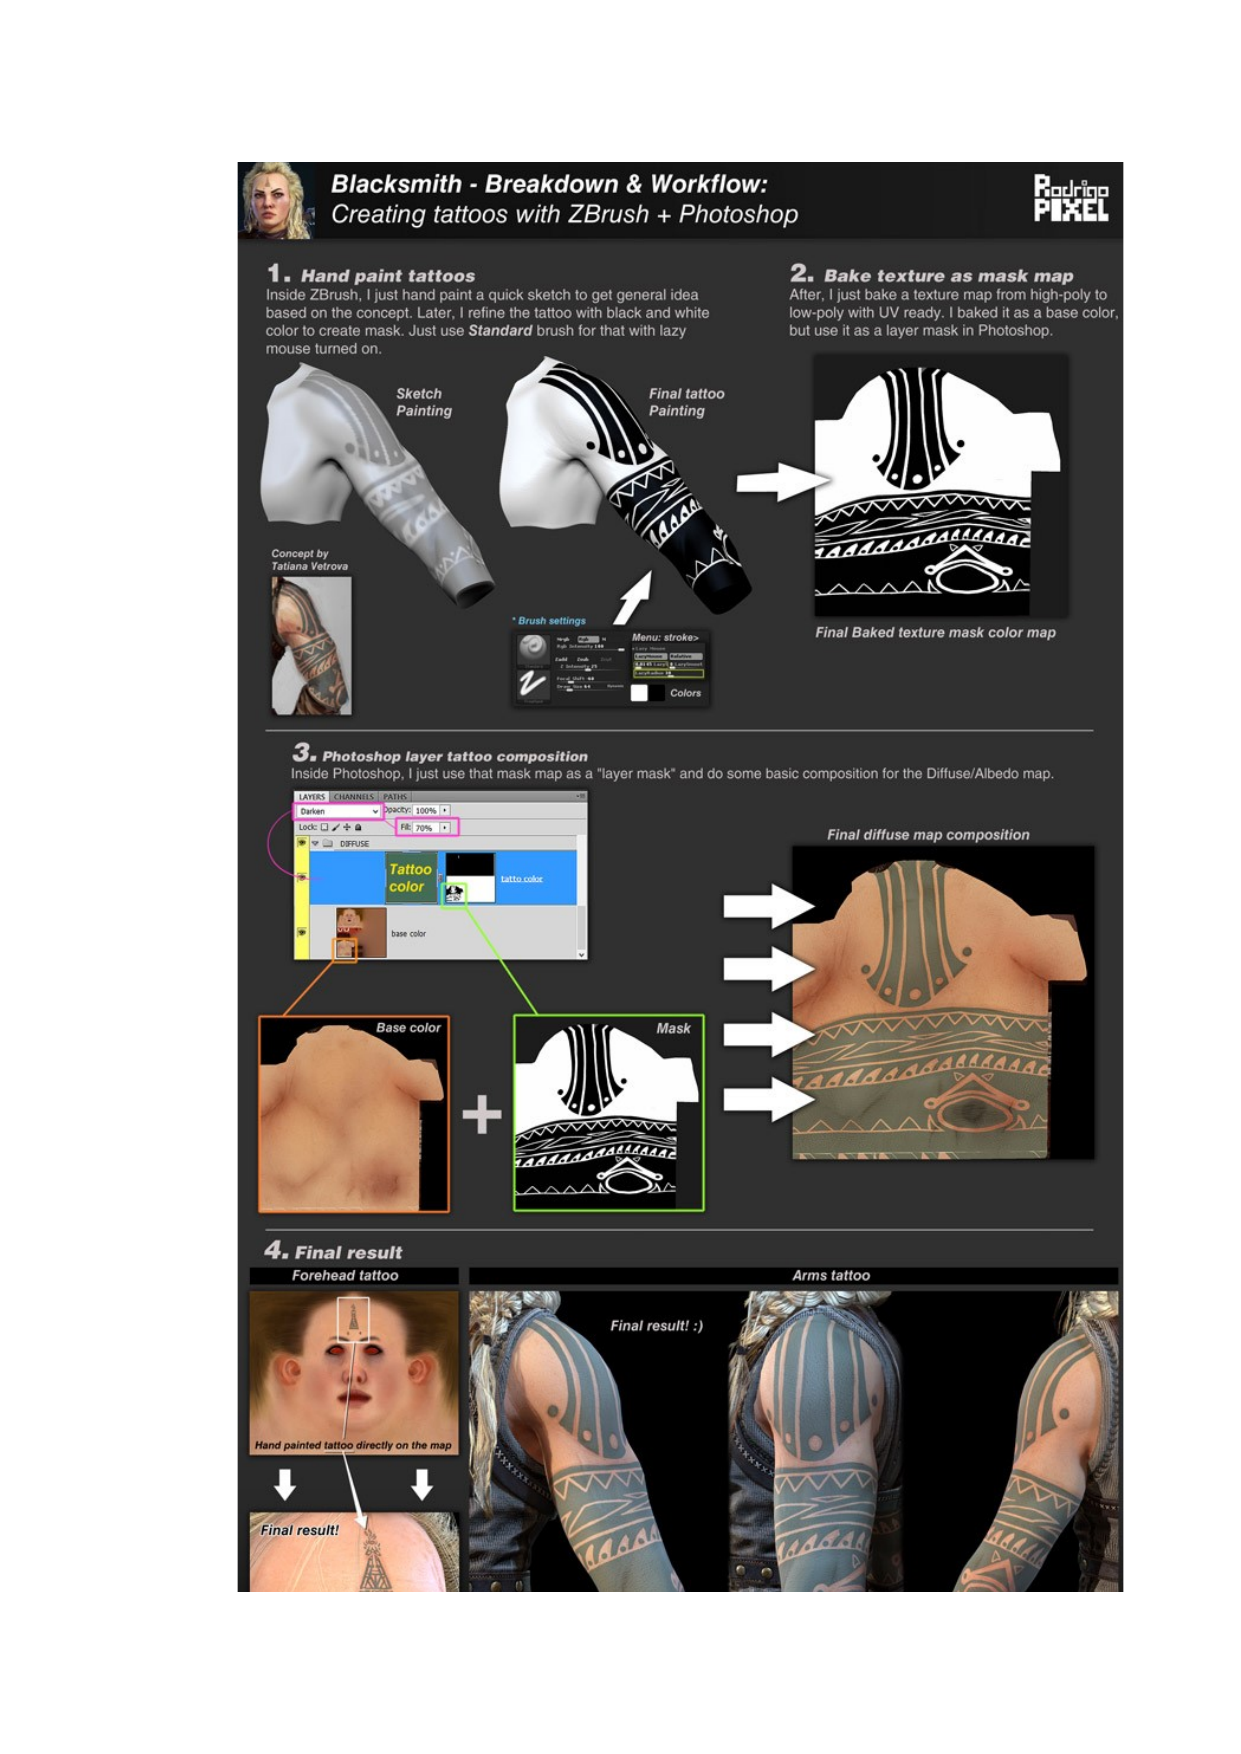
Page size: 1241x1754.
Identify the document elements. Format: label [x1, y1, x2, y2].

picture [237, 162, 1124, 1592]
